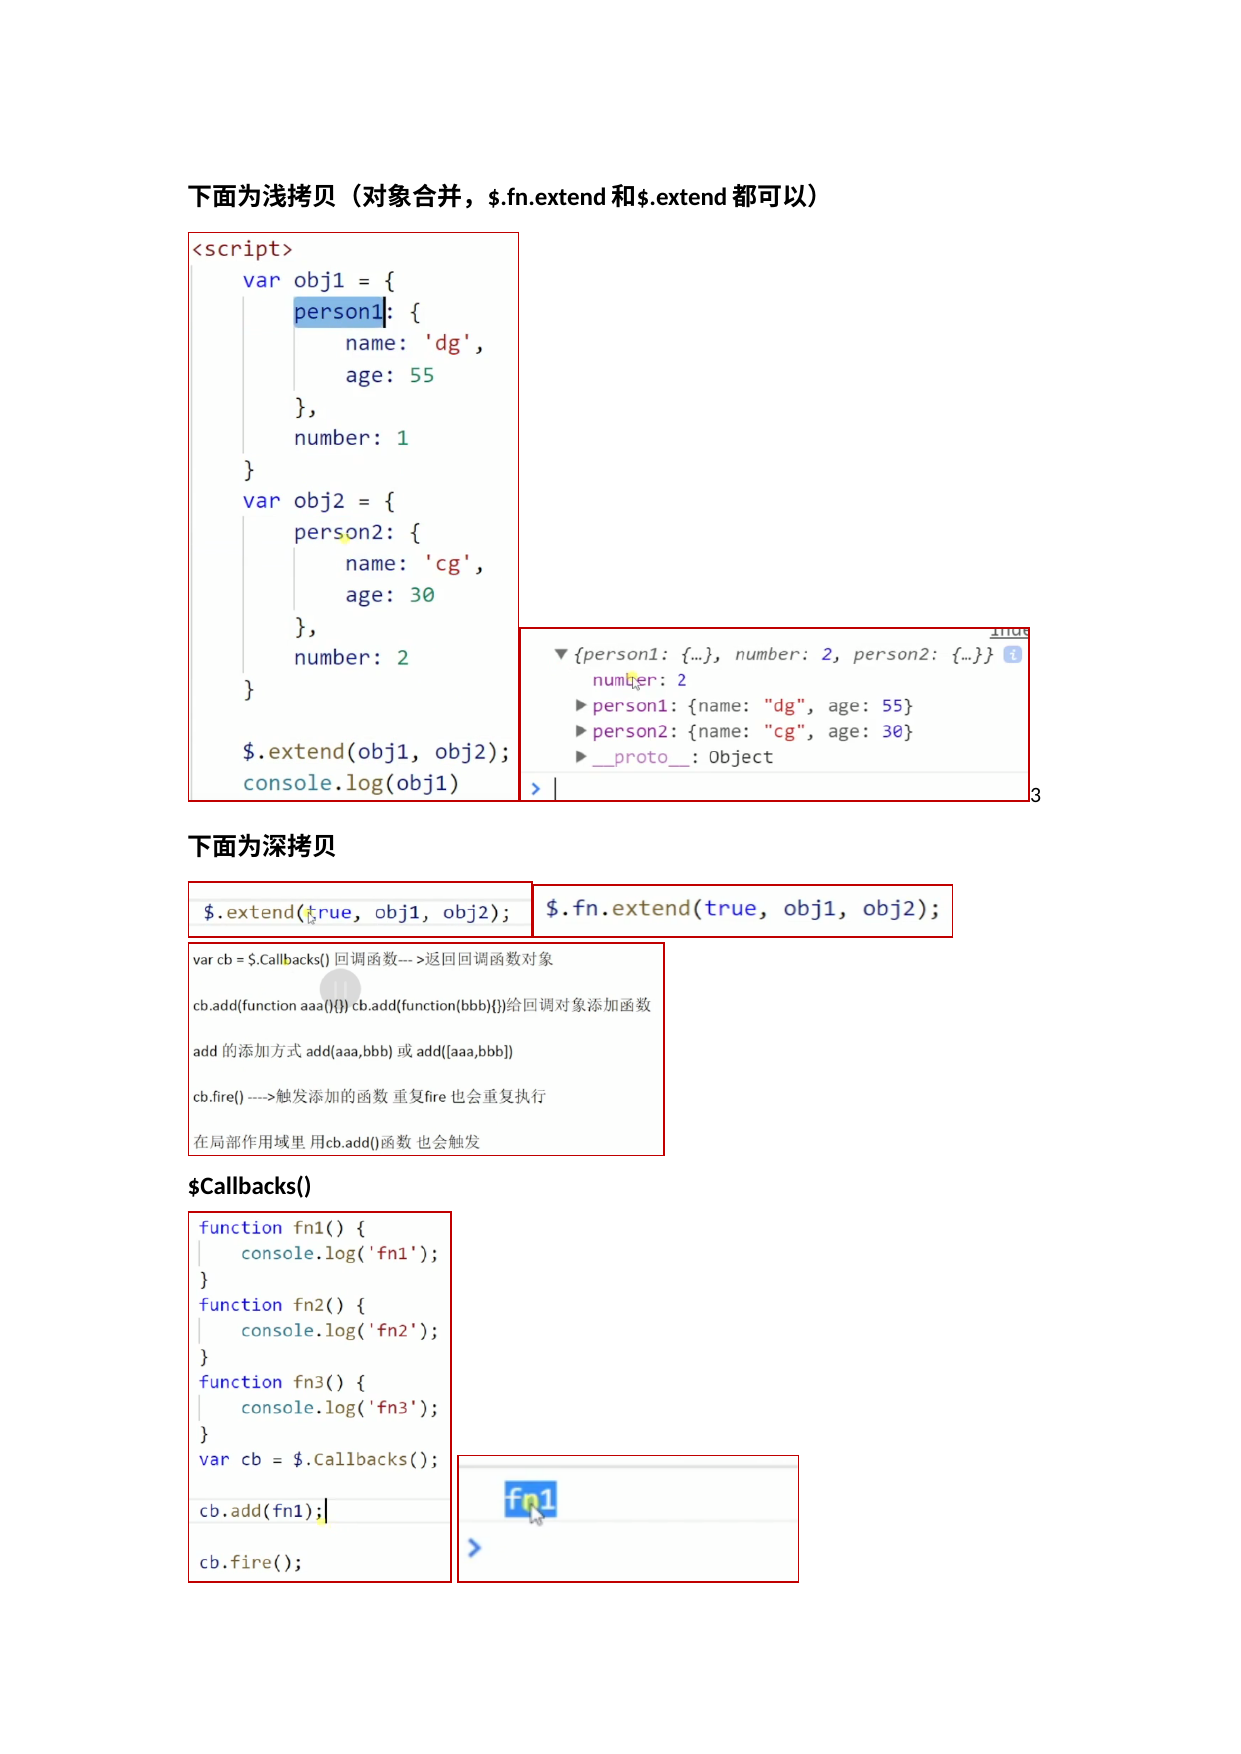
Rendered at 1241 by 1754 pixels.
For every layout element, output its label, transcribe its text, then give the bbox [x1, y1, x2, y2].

picture [521, 629, 1028, 800]
text 下面为深拷贝 [187, 812, 1053, 877]
picture [189, 233, 518, 800]
text 下面为浅拷贝（对象合并，$.fn.extend和$.extend都可以） [187, 162, 1053, 227]
picture [189, 883, 531, 936]
picture [459, 1456, 798, 1581]
picture [534, 886, 952, 936]
picture [189, 944, 663, 1155]
text $Callbacks() [187, 1169, 1053, 1202]
picture [189, 1213, 450, 1581]
